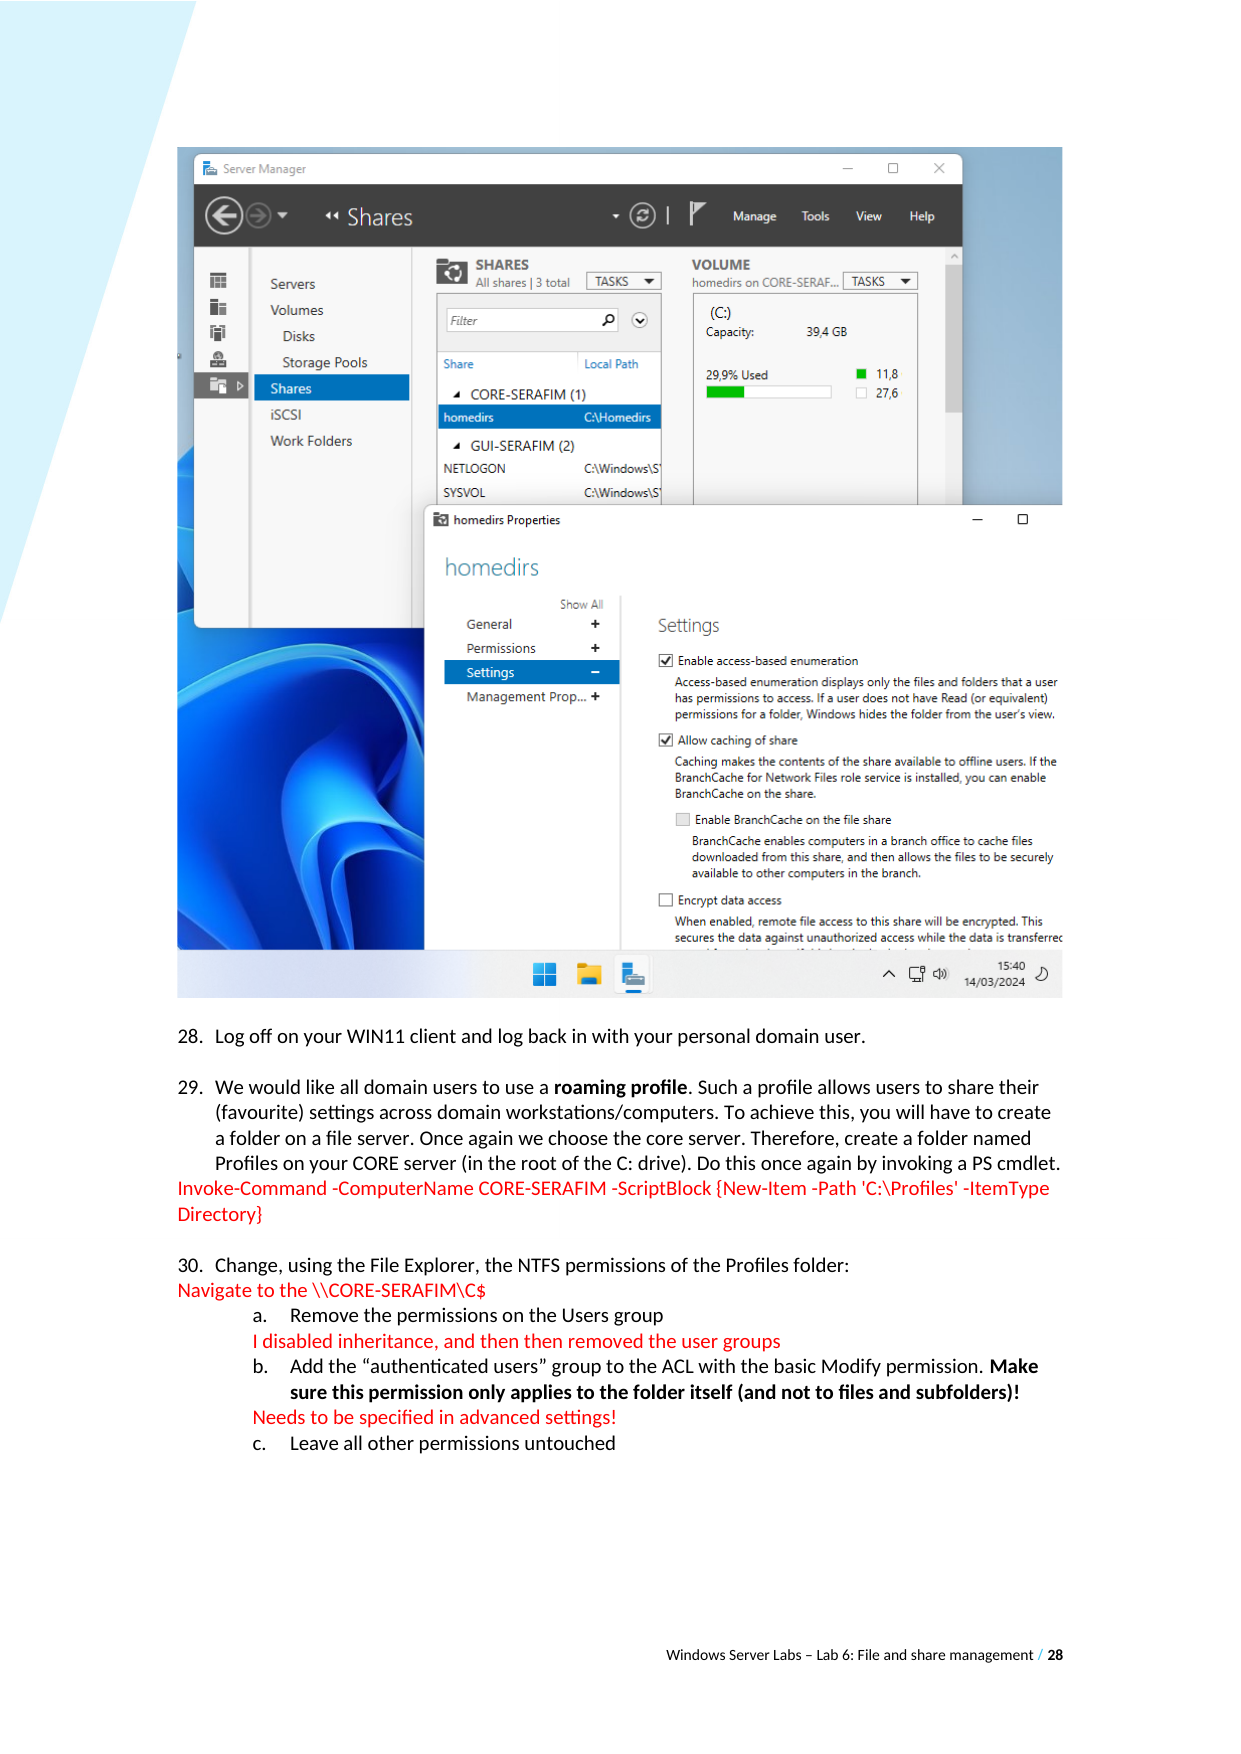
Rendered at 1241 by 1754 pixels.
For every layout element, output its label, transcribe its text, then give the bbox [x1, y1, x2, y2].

list Log off on your WIN11 client and log back in with your personal domain user. [177, 1023, 1063, 1048]
text Needs to be specified in advanced settings! [252, 1404, 1063, 1430]
text I disabled inheritance, and then then removed the user groups [252, 1328, 1063, 1353]
list Remove the permissions on the Users group [252, 1303, 1063, 1328]
list Change, using the File Explorer, the NTFS permissions of the Profiles folder: [177, 1252, 1063, 1277]
picture [0, 1, 1179, 1239]
list We would like all domain users to use a roaming profile. Such a profile allows users to share their (favourite) settings across domain workstations/computers. To achieve this, you will have to create a folder on a file server. Once again we choose the core server. Therefore, create a folder named Profiles on your CORE server (in the root of the C: drive). Do this once again by invoking a PS cmdlet. [177, 1074, 1063, 1176]
list Add the “authenticated users” group to the ACL with the basic Modify permission. Make sure this permission only applies to the folder itself (and not to files and subfolders)! [252, 1353, 1063, 1404]
list Leave all other permissions untouched [252, 1430, 1063, 1455]
text Navigate to the \\CORE-SERAFIM\C$ [177, 1277, 1063, 1303]
text Invoke-Command -ComputerName CORE-SERAFIM -ScriptBlock {New-Item -Path 'C:\Profiles' -ItemType Directory} [177, 1176, 1063, 1226]
